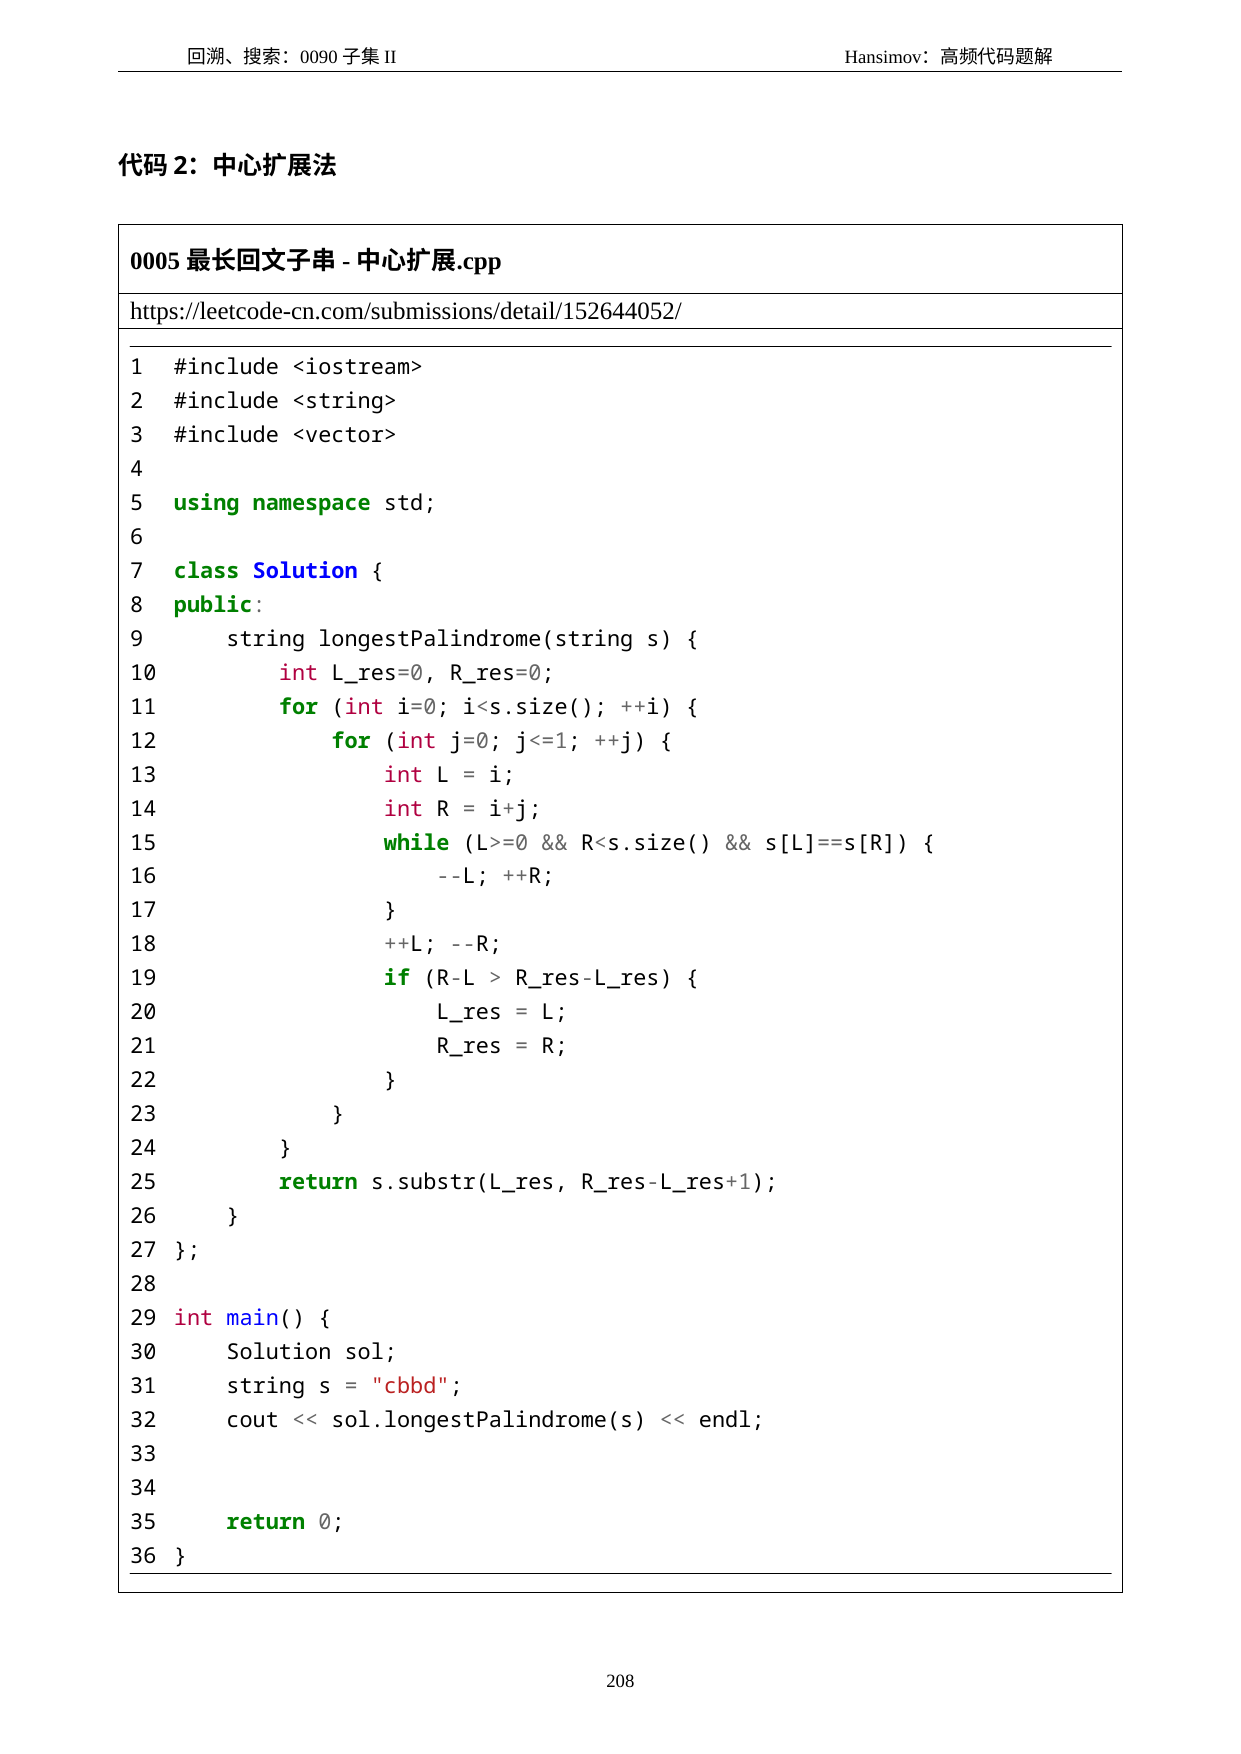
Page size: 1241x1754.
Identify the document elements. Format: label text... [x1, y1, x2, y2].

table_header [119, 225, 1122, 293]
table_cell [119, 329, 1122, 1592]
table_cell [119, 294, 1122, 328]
subtitle 代码2：中心扩展法 [118, 130, 1097, 198]
